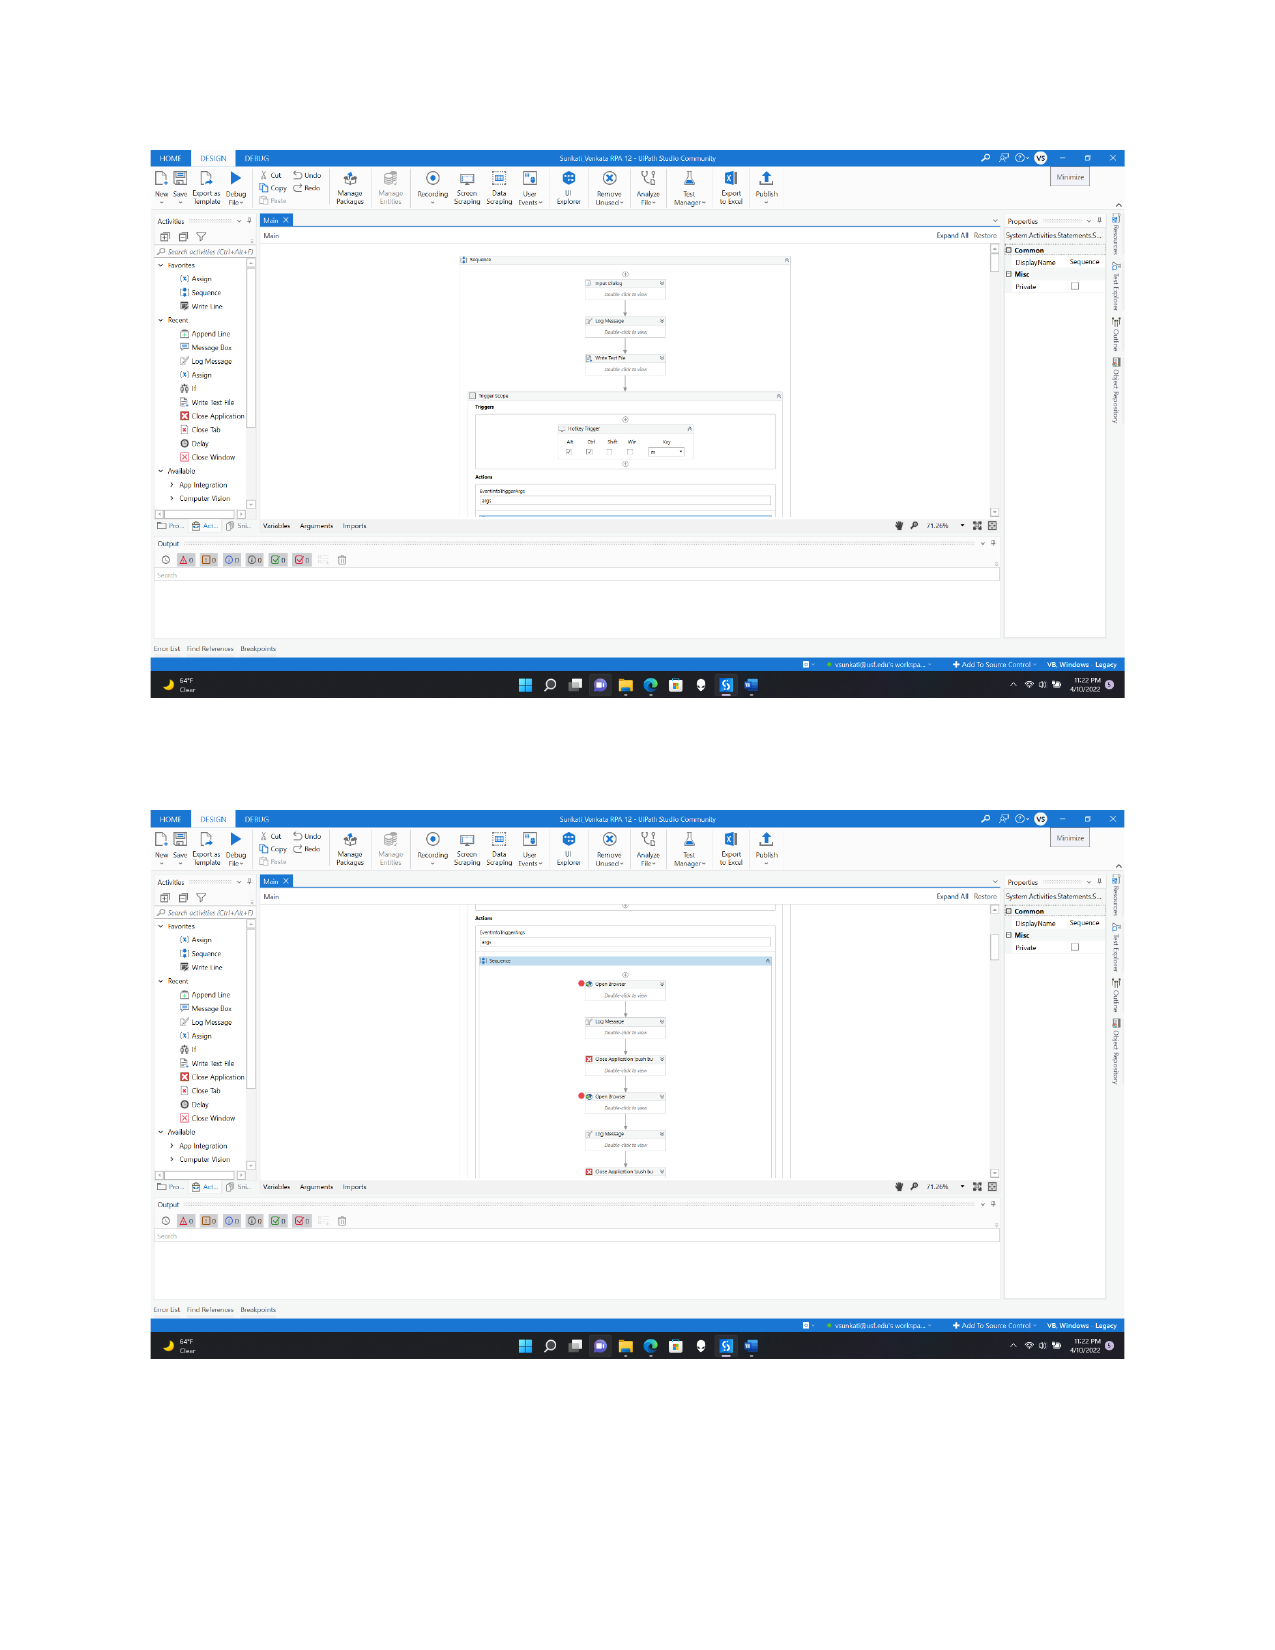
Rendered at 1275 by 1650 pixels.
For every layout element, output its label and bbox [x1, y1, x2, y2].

picture [150, 150, 1125, 698]
picture [150, 810, 1125, 1359]
